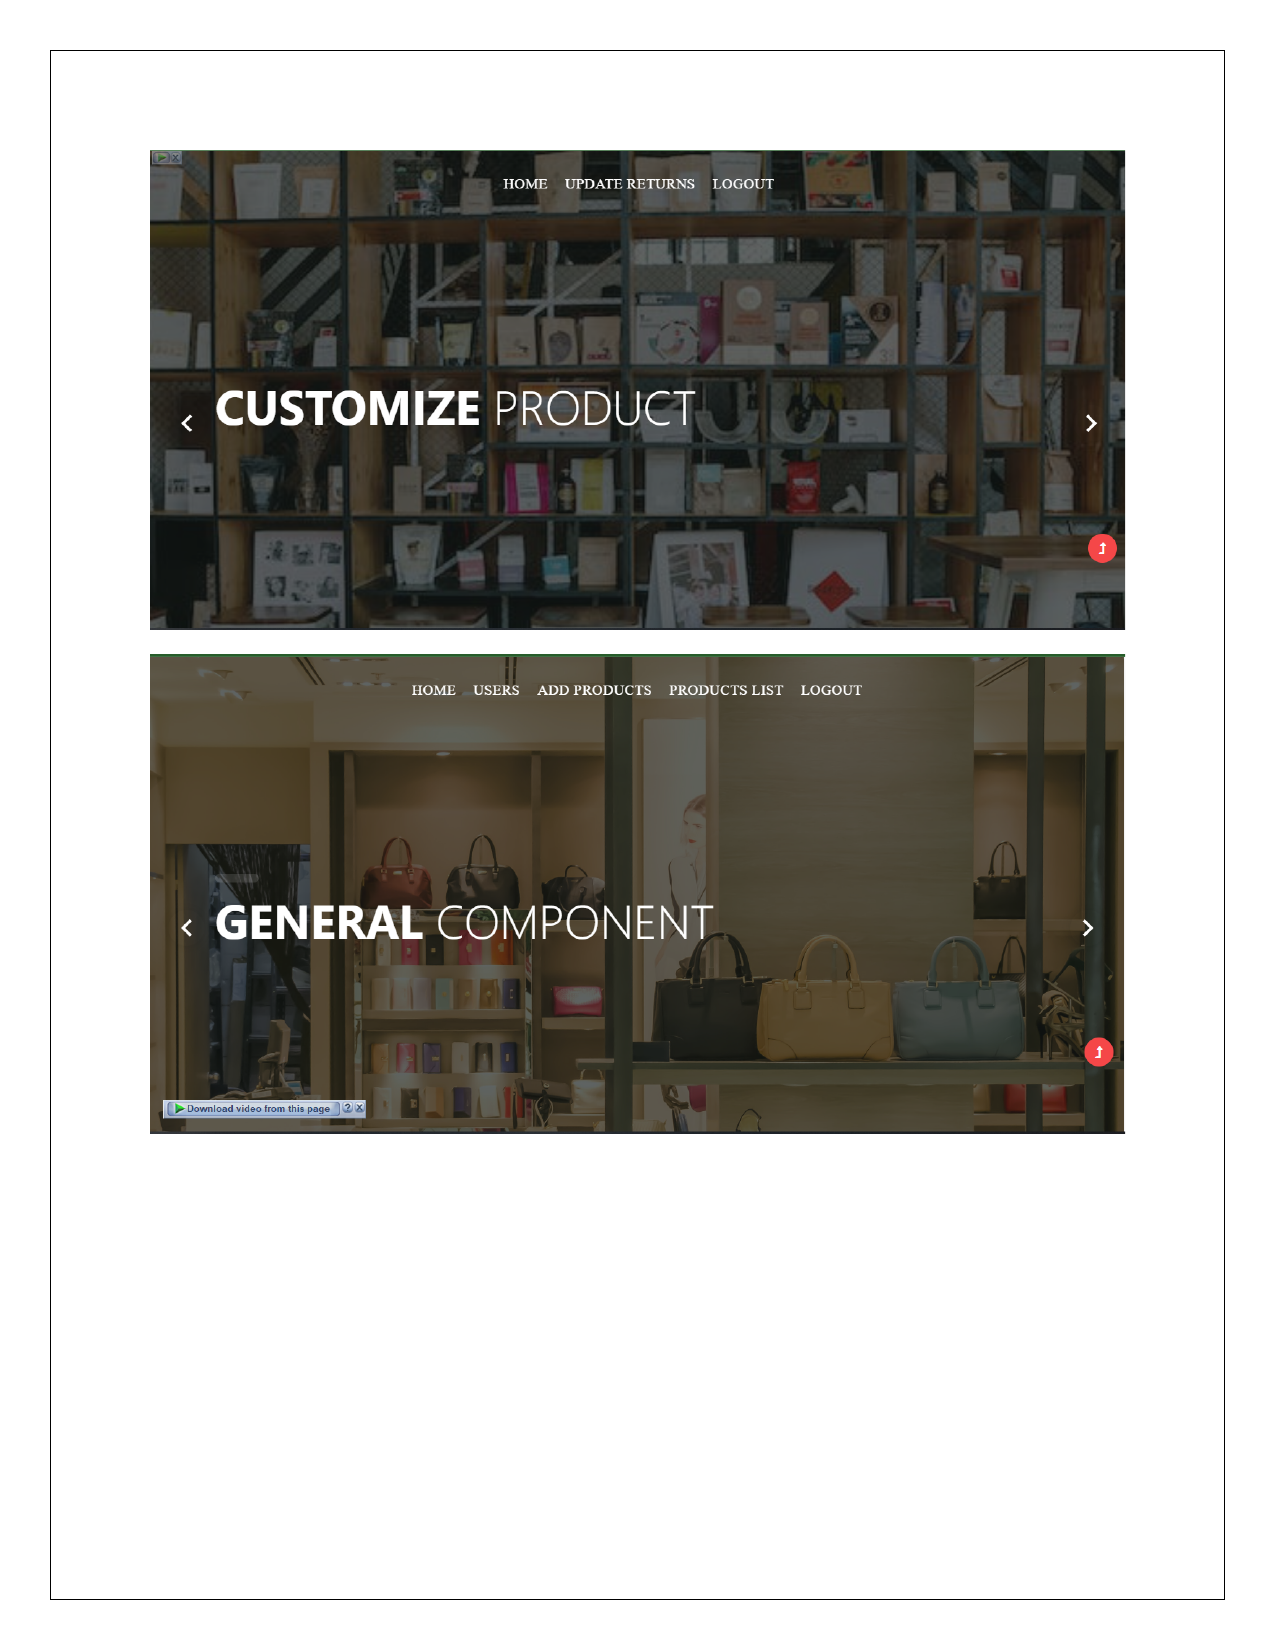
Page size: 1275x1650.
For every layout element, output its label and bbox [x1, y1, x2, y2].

picture [150, 654, 1125, 1134]
picture [150, 150, 1125, 630]
